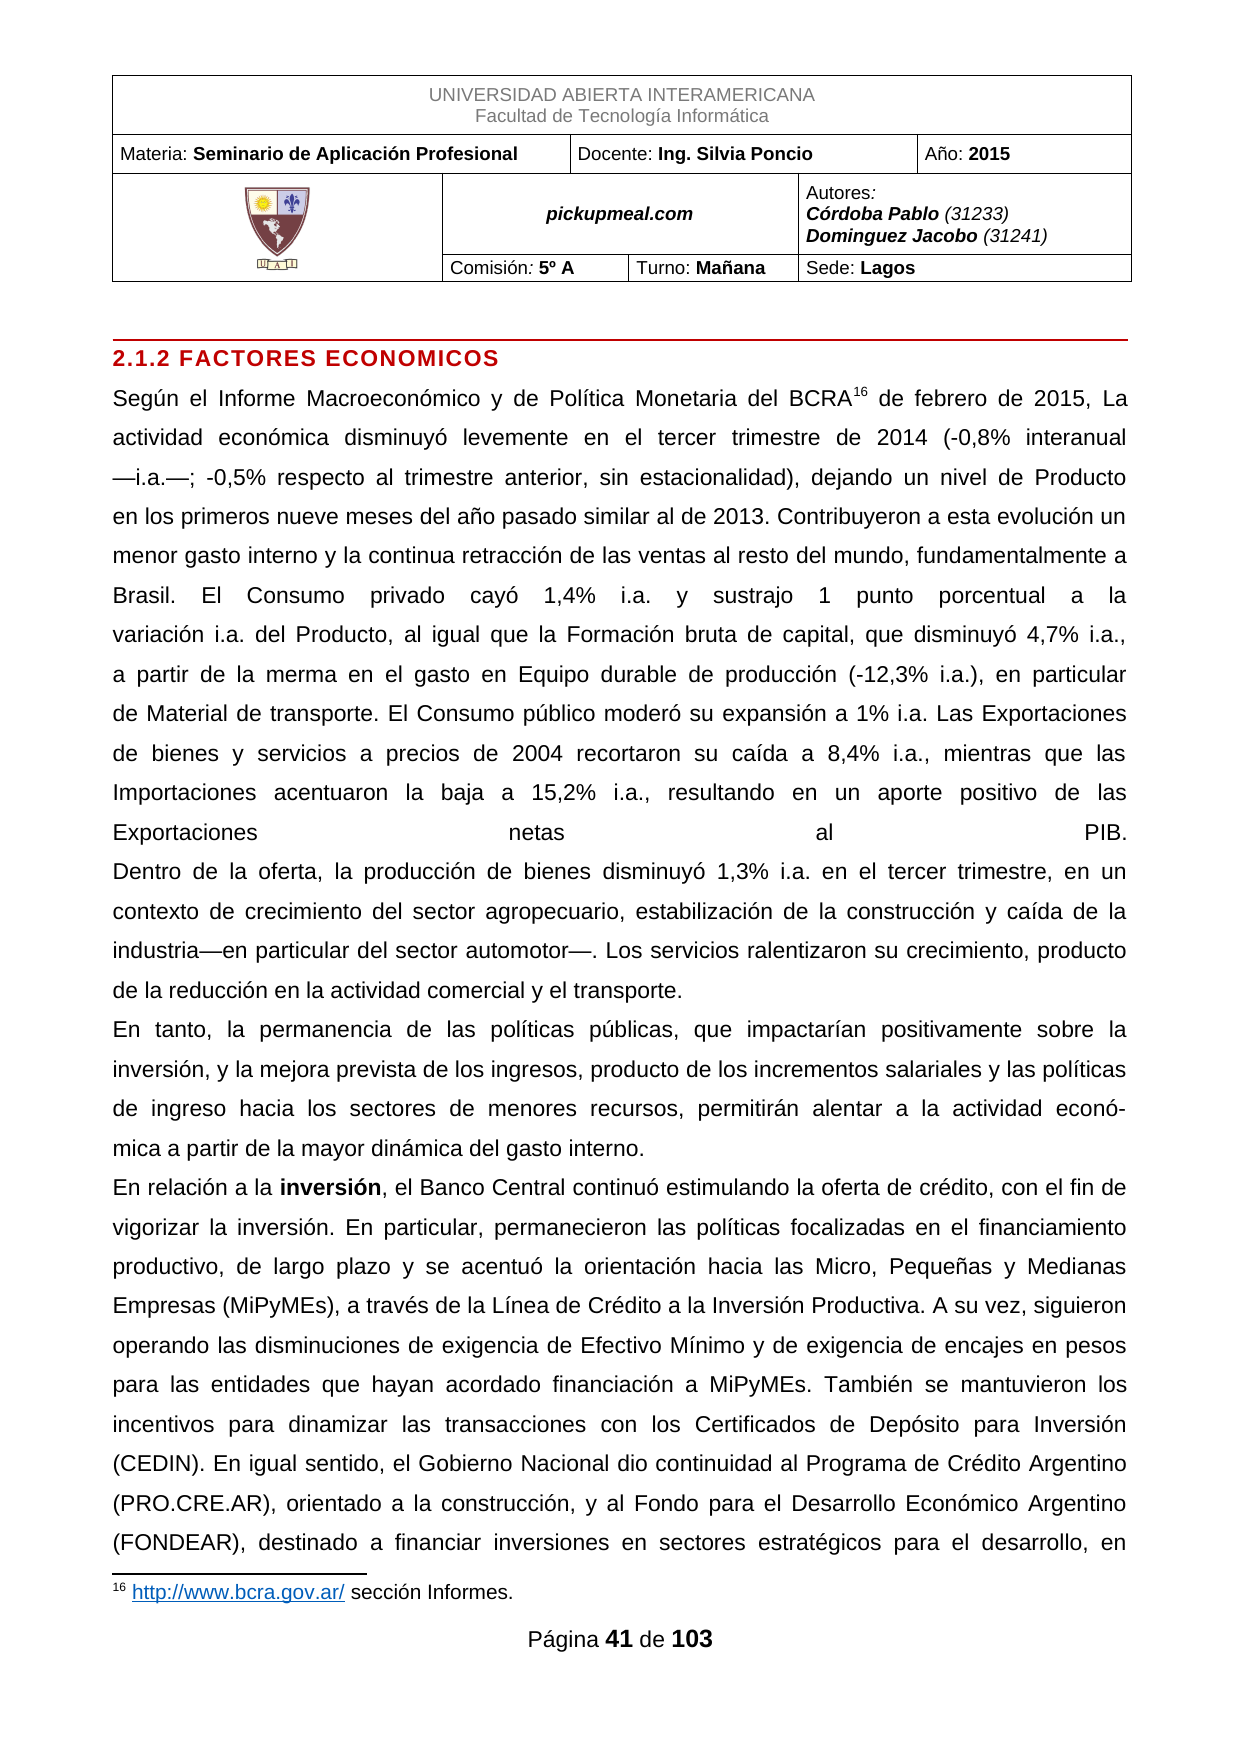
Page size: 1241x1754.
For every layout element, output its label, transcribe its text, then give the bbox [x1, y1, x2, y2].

text Según el Informe Macroeconómico y de Política Monetaria del BCRA de febrero de 2015, La actividad económica disminuyó levemente en el tercer trimestre de 2014 (-0,8% interanual —i.a.—; -0,5% respecto al trimestre anterior, sin estacionalidad), dejando un nivel de Producto en los primeros nueve meses del año pasado similar al de 2013. Contribuyeron a esta evolución un menor gasto interno y la continua retracción de las ventas al resto del mundo, fundamentalmente a Brasil. El Consumo privado cayó 1,4% i.a. y sustrajo 1 punto porcentual a la variación i.a. del Producto, al igual que la Formación bruta de capital, que disminuyó 4,7% i.a., a partir de la merma en el gasto en Equipo durable de producción (-12,3% i.a.), en particular de Material de transporte. El Consumo público moderó su expansión a 1% i.a. Las Exportaciones de bienes y servicios a precios de 2004 recortaron su caída a 8,4% i.a., mientras que las Importaciones acentuaron la baja a 15,2% i.a., resultando en un aporte positivo de las Exportaciones netas al PIB. Dentro de la oferta, la producción de bienes disminuyó 1,3% i.a. en el tercer trimestre, en un contexto de crecimiento del sector agropecuario, estabilización de la construcción y caída de la industria—en particular del sector automotor—. Los servicios ralentizaron su crecimiento, producto de la reducción en la actividad comercial y el transporte. [112, 384, 1128, 1003]
text En tanto, la permanencia de las políticas públicas, que impactarían positivamente sobre la inversión, y la mejora prevista de los ingresos, producto de los incrementos salariales y las políticas de ingreso hacia los sectores de menores recursos, permitirán alentar a la actividad econó- mica a partir de la mayor dinámica del gasto interno. [112, 1016, 1128, 1161]
subtitle 2.1.2 Factores economicos [112, 340, 1128, 371]
picture [230, 182, 325, 273]
